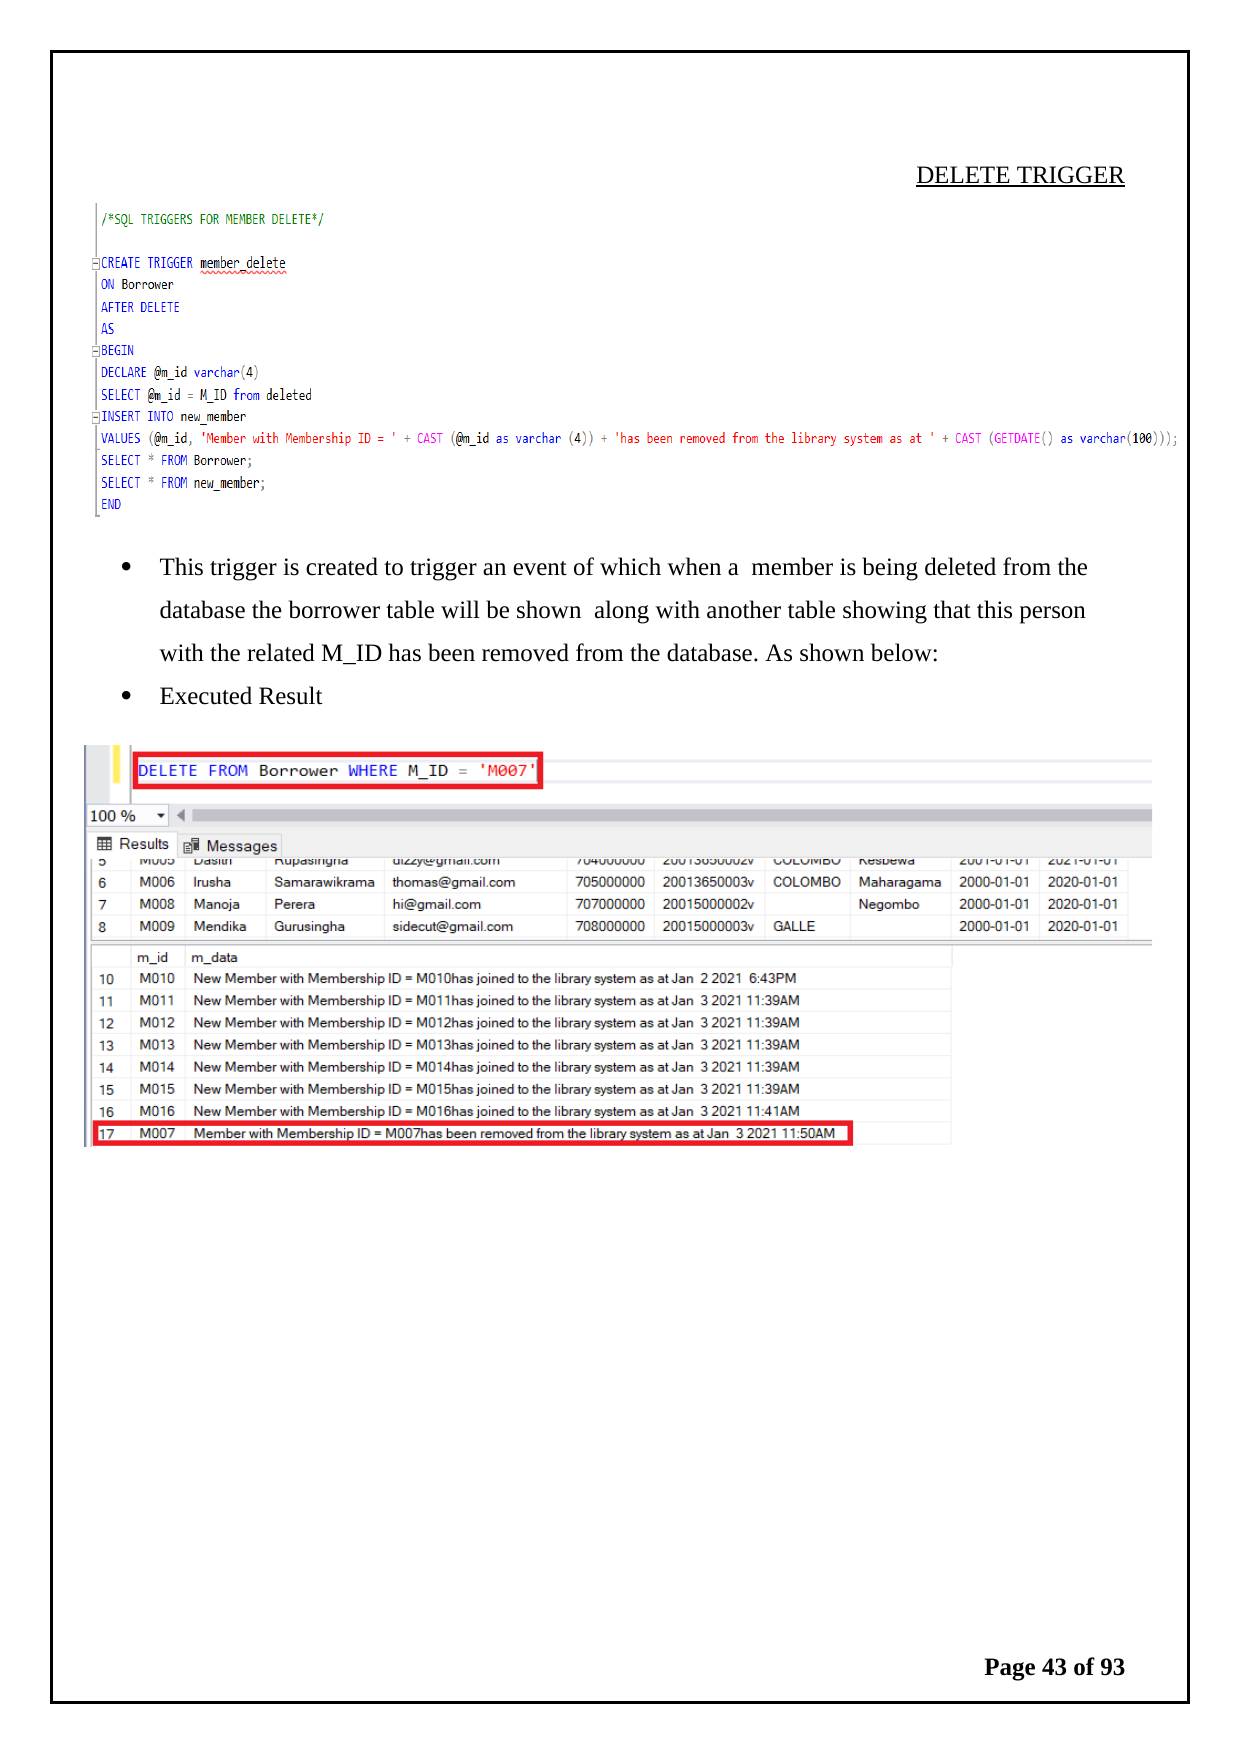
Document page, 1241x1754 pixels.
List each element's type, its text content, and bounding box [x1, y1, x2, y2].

list This trigger is created to trigger an event of which when a member is being deleted from the database the borrower table will be shown along with another table showing that this person with the related M_ID has been removed from the database. As shown below: [122, 552, 1125, 667]
picture [84, 203, 1186, 517]
picture [84, 745, 1153, 1147]
text DELETE TRIGGER [84, 160, 1125, 203]
list Executed Result [122, 681, 1125, 710]
